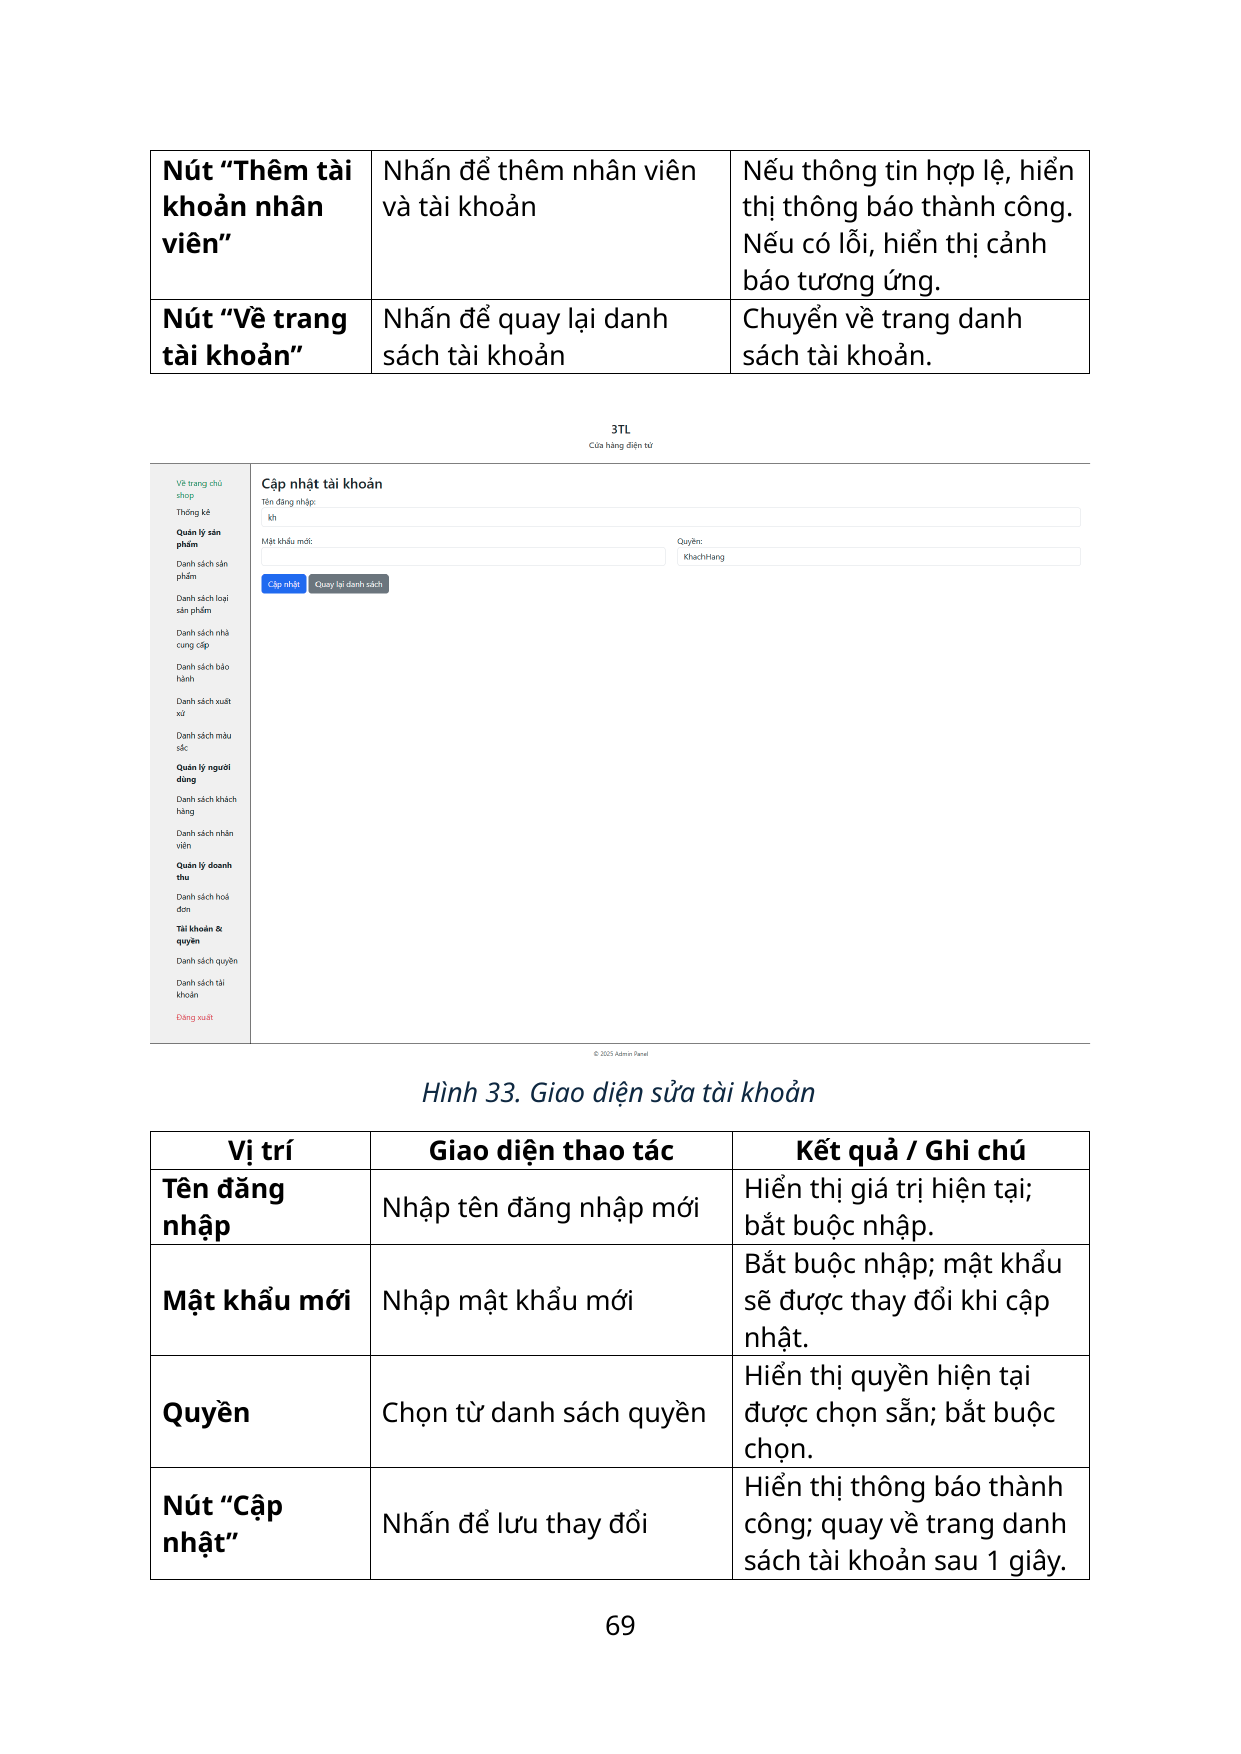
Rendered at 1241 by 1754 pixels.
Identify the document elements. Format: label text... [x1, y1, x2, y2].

table_cell Nút “Thêm tài khoản nhân viên” [151, 151, 371, 298]
table_header Vị trí [151, 1132, 370, 1169]
table_cell Nút “Cập nhật” [151, 1468, 370, 1578]
table_cell Nhấn để lưu thay đổi [371, 1468, 732, 1578]
table_cell Hiển thị giá trị hiện tại; bắt buộc nhập. [733, 1170, 1089, 1243]
table_cell Chuyển về trang danh sách tài khoản. [731, 300, 1089, 373]
table_cell Nút “Về trang tài khoản” [151, 300, 371, 373]
table_cell Nhập mật khẩu mới [371, 1245, 732, 1355]
table_cell Bắt buộc nhập; mật khẩu sẽ được thay đổi khi cập nhật. [733, 1245, 1089, 1355]
table_cell Chọn từ danh sách quyền [371, 1356, 732, 1467]
table_cell Nhấn để thêm nhân viên và tài khoản [372, 151, 730, 298]
table_cell Hiển thị thông báo thành công; quay về trang danh sách tài khoản sau 1 giây. [733, 1468, 1089, 1578]
table_cell Hiển thị quyền hiện tại được chọn sẵn; bắt buộc chọn. [733, 1356, 1089, 1467]
table_cell Nhập tên đăng nhập mới [371, 1170, 732, 1243]
table_cell Quyền [151, 1356, 370, 1467]
table_cell Mật khẩu mới [151, 1245, 370, 1355]
text Giao diện sửa tài khoản [150, 1073, 1090, 1110]
table_cell Nhấn để quay lại danh sách tài khoản [372, 300, 730, 373]
table_cell Tên đăng nhập [151, 1170, 370, 1243]
table_header Kết quả / Ghi chú [733, 1132, 1089, 1169]
table_header Giao diện thao tác [371, 1132, 732, 1169]
picture [150, 411, 1091, 1063]
table_cell Nếu thông tin hợp lệ, hiển thị thông báo thành công. Nếu có lỗi, hiển thị cảnh báo tương ứng. [731, 151, 1089, 298]
